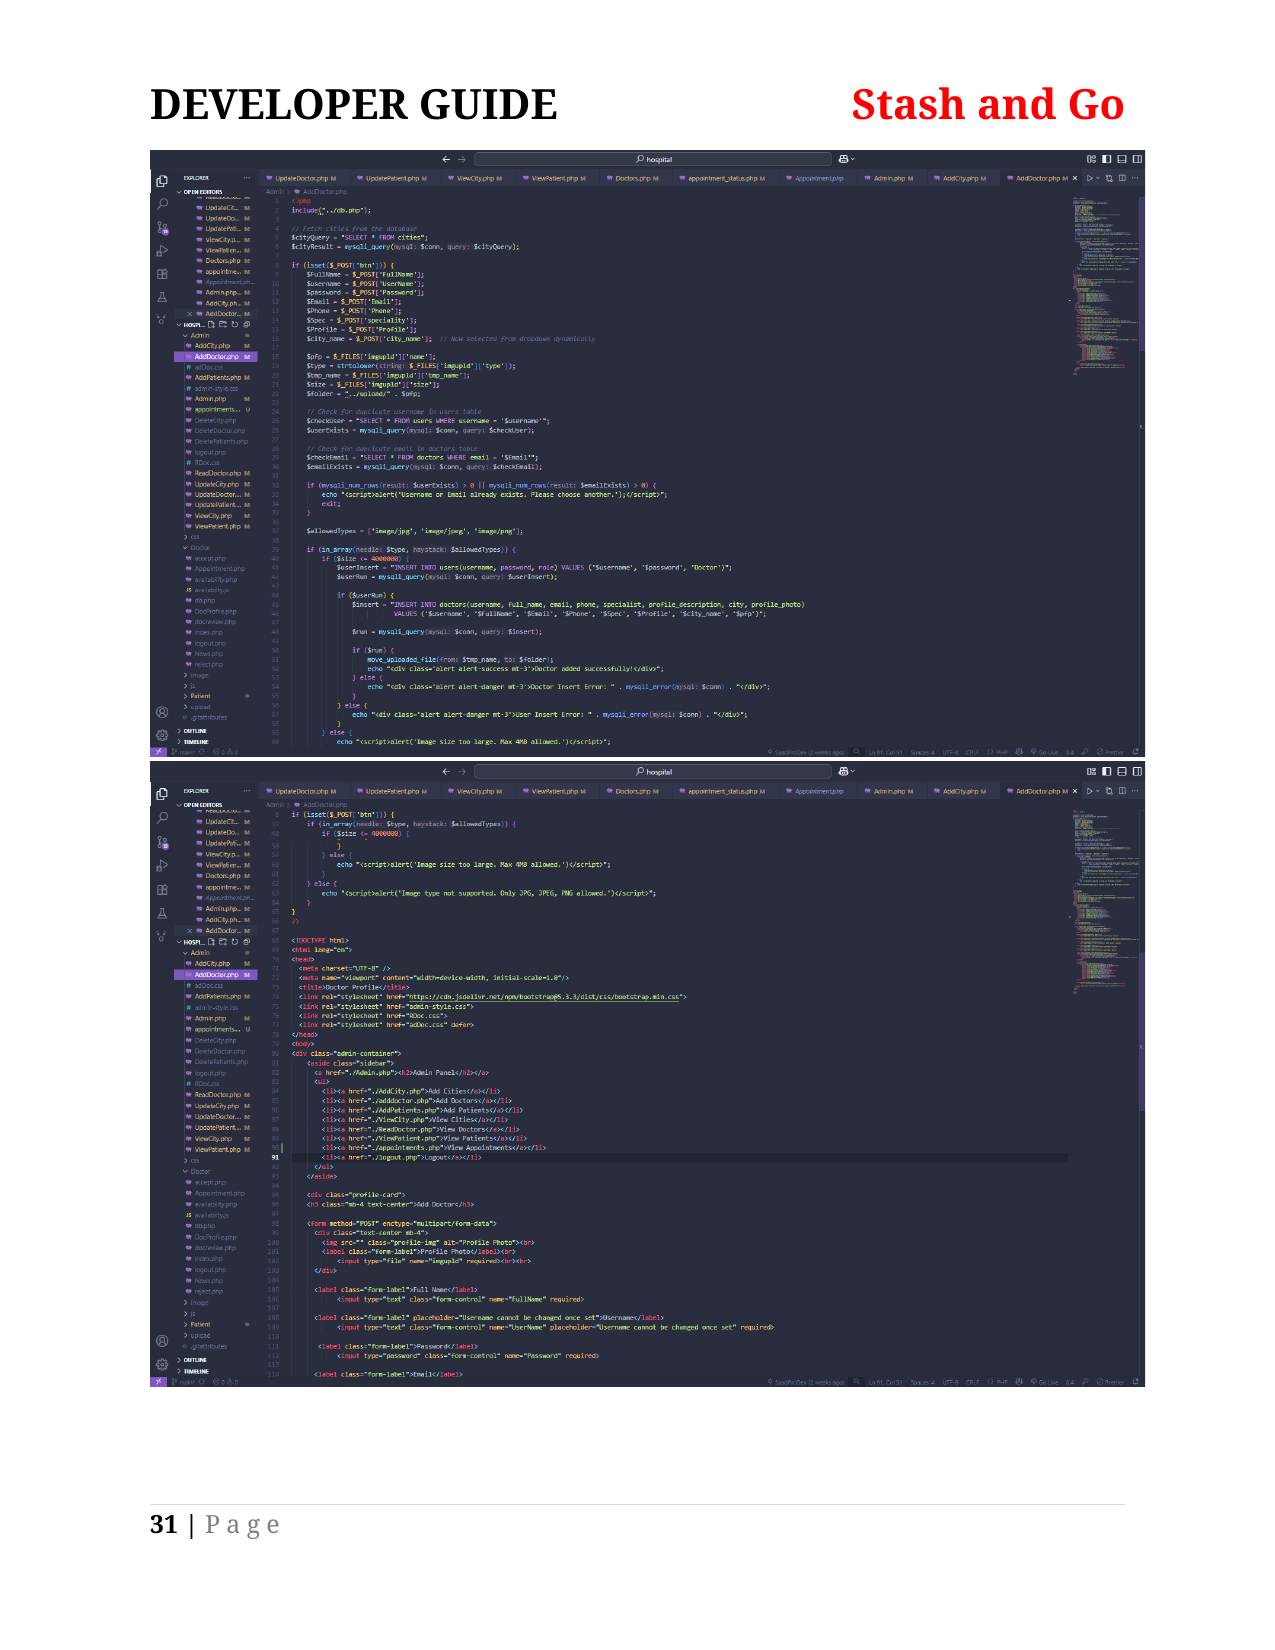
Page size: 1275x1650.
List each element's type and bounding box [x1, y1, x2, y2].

picture [150, 761, 1146, 1387]
picture [150, 150, 1146, 757]
